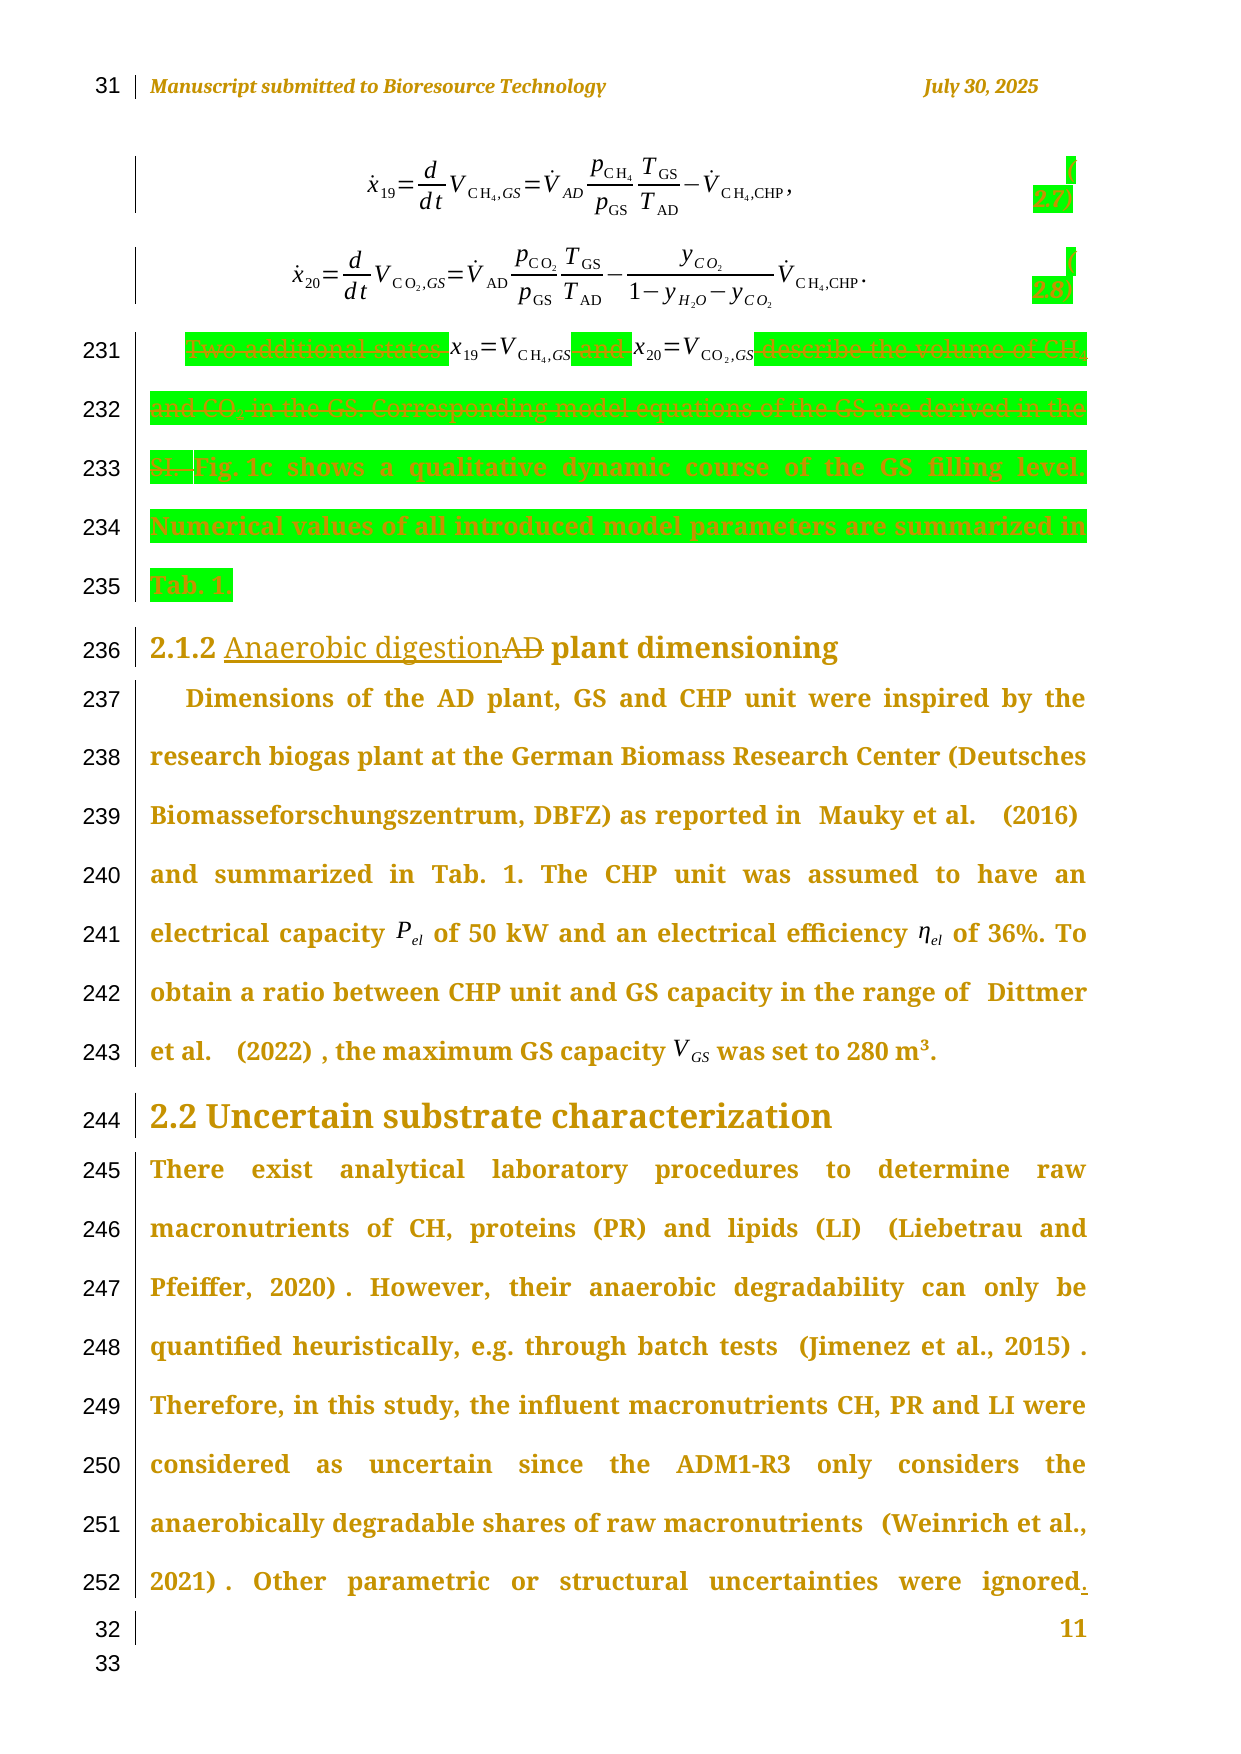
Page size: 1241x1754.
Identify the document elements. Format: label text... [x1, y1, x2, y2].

text Dimensions of the AD plant, GS and CHP unit were inspired by the research biogas plant at the German Biomass Research Center (Deutsches Biomasseforschungszentrum, DBFZ) as reported in and summarized in Tab. 1. The CHP unit was assumed to have an electrical capacity of 50 kW and an electrical efficiency of 36%. To obtain a ratio between CHP unit and GS capacity in the range of , the maximum GS capacity was set to 280 m³. [150, 680, 1087, 1067]
text Fig. 1c shows a qualitative dynamic course of the GS filling level. Numerical values of all introduced model parameters are summarized in Tab. 1. [150, 543, 1087, 602]
table_header (2.7) [977, 150, 1090, 240]
text Fig. 1c shows a qualitative dynamic course of the GS filling level. Numerical values of all introduced model parameters are summarized in Tab. 1. [150, 471, 1087, 509]
table_header [150, 150, 977, 240]
text Fig. 1c shows a qualitative dynamic course of the GS filling level. Numerical values of all introduced model parameters are summarized in Tab. 1. [150, 332, 1087, 391]
text Fig. 1c shows a qualitative dynamic course of the GS filling level. Numerical values of all introduced model parameters are summarized in Tab. 1. [150, 425, 1087, 469]
subtitle 2.2 Uncertain substrate characterization [150, 1093, 1090, 1138]
table_cell [150, 240, 977, 332]
subtitle 2.1.2 plant dimensioning [150, 627, 1090, 667]
table_cell (2.8) [977, 240, 1090, 332]
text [150, 1152, 1087, 1598]
